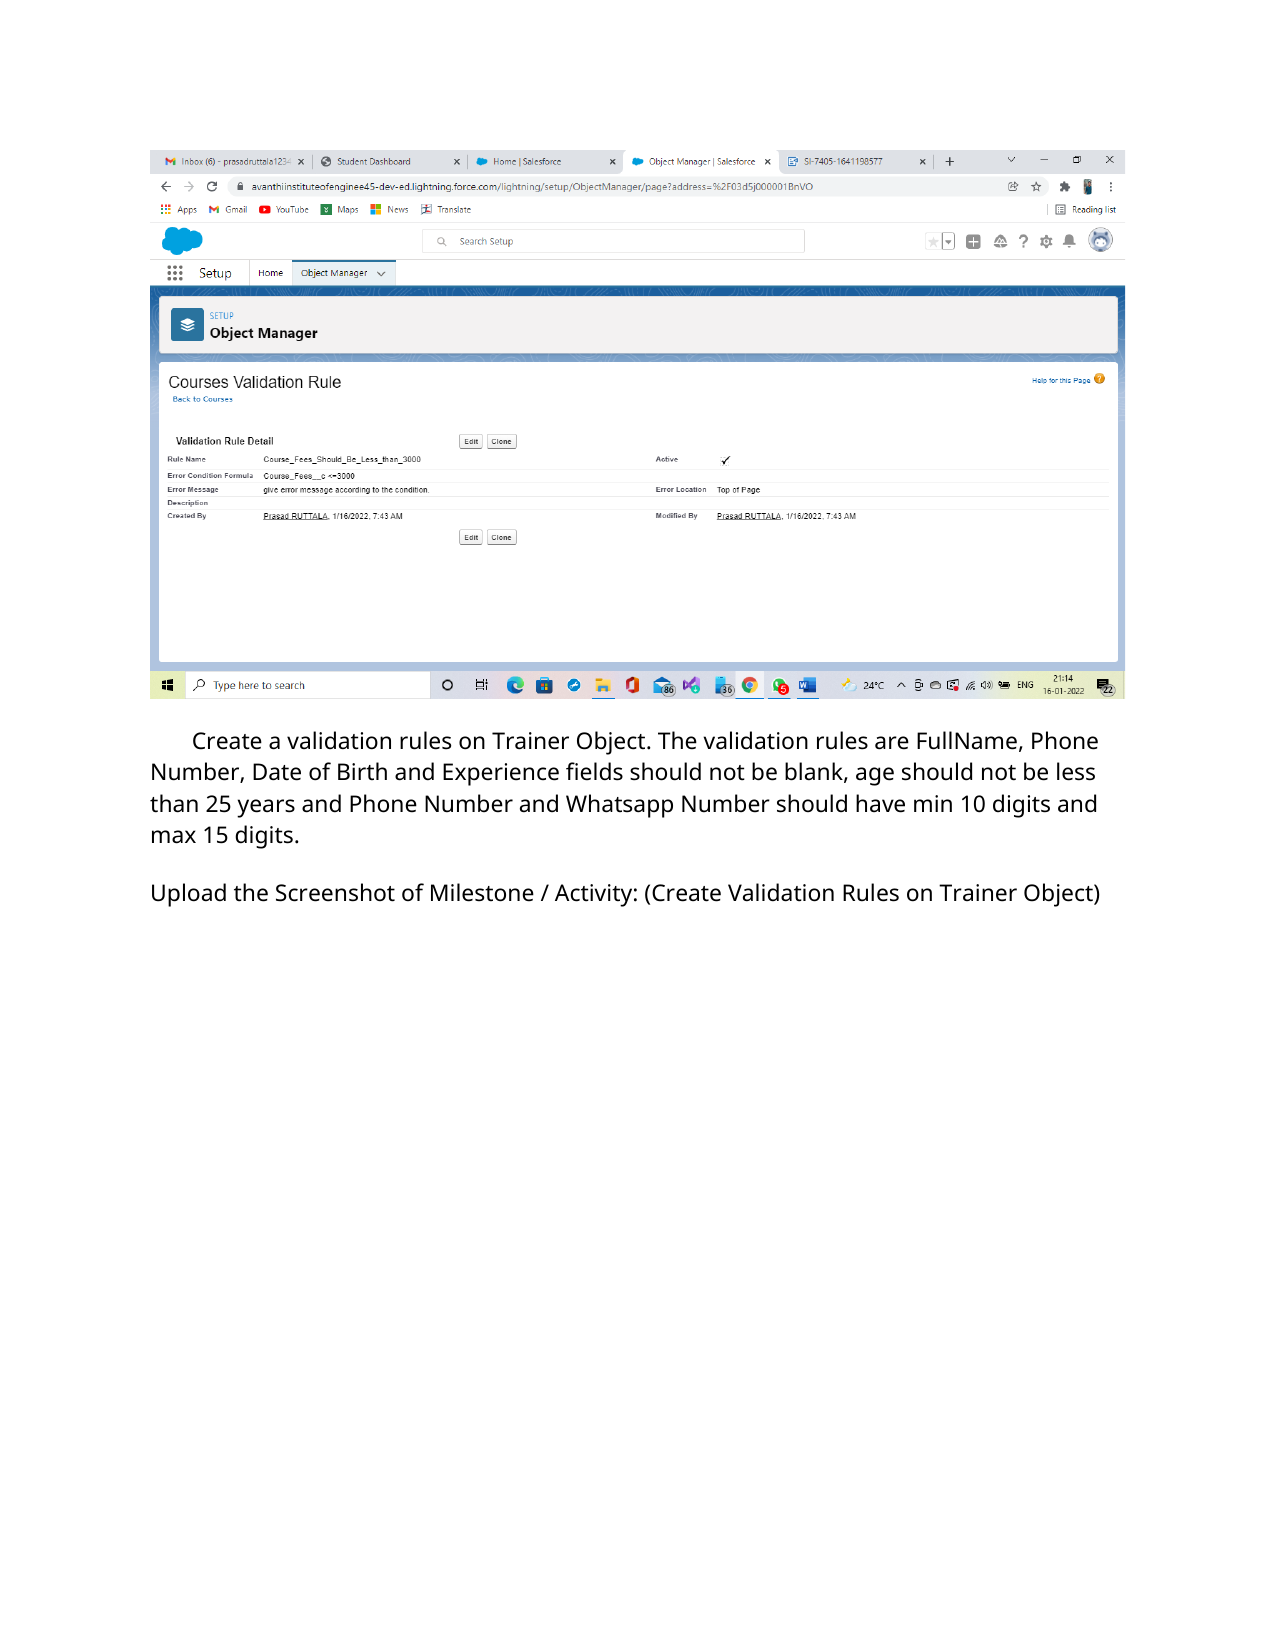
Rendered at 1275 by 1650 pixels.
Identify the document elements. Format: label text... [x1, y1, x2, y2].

picture [150, 150, 1125, 699]
text Create a validation rules on Trainer Object. The validation rules are FullName, Phone Number, Date of Birth and Experience fields should not be blank, age should not be less than 25 years and Phone Number and Whatsapp Number should have min 10 digits and max 15 digits. [150, 725, 1125, 850]
text Upload the Screenshot of Milestone / Activity: (Create Validation Rules on Trainer Object) [150, 877, 1125, 908]
